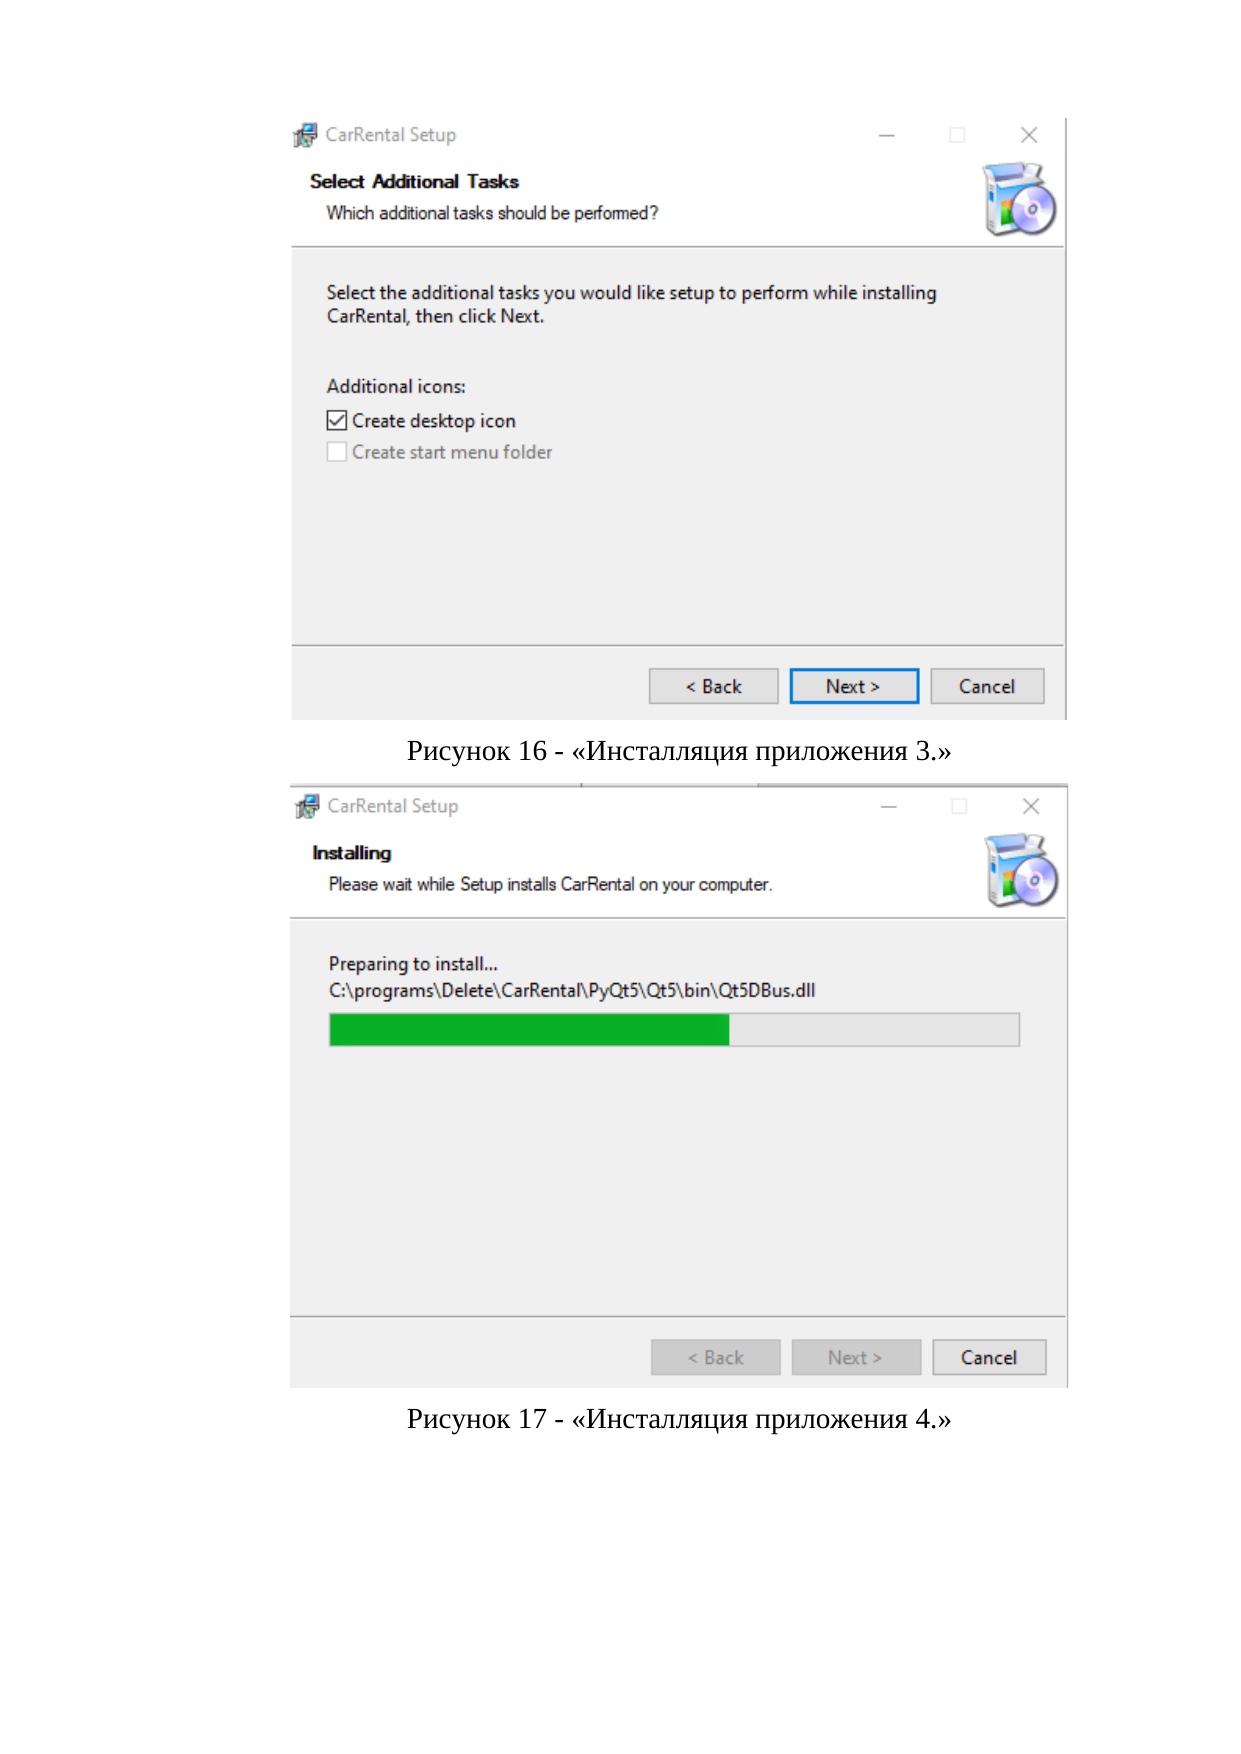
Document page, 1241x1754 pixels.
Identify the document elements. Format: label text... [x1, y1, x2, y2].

picture [290, 783, 1069, 1388]
text Рисунок 16 - «Инсталляция приложения 3.» [177, 733, 1181, 766]
text Рисунок 17 - «Инсталляция приложения 4.» [177, 1401, 1181, 1434]
picture [291, 118, 1067, 720]
